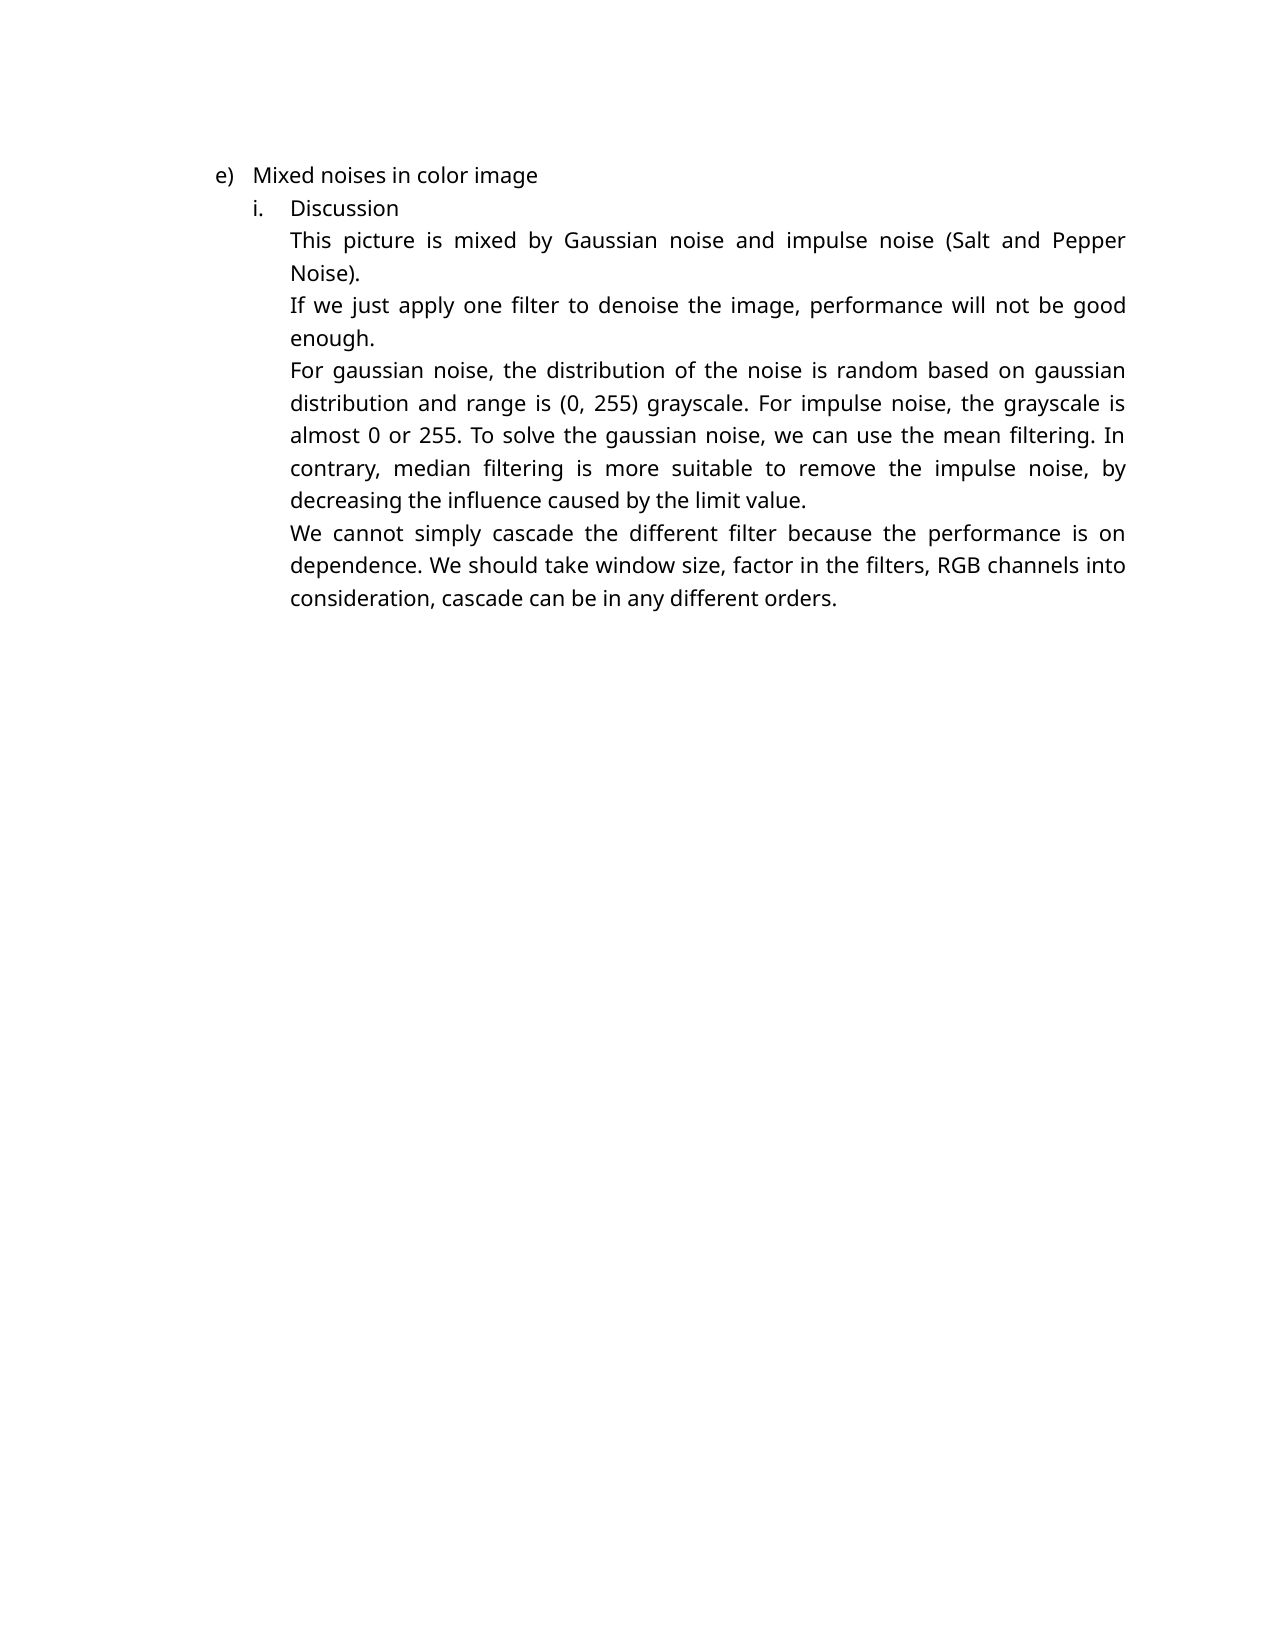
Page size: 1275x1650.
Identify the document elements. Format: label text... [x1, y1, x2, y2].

list If we just apply one filter to denoise the image, performance will not be good enough. [290, 289, 1127, 354]
list Mixed noises in color image [215, 159, 1127, 191]
list For gaussian noise, the distribution of the noise is random based on gaussian distribution and range is (0, 255) grayscale. For impulse noise, the grayscale is almost 0 or 255. To solve the gaussian noise, we can use the mean filtering. In contrary, median filtering is more suitable to remove the impulse noise, by decreasing the influence caused by the limit value. [290, 354, 1127, 516]
list Discussion [252, 191, 1127, 224]
list We cannot simply cascade the different filter because the performance is on dependence. We should take window size, factor in the filters, RGB channels into consideration, cascade can be in any different orders. [290, 516, 1127, 614]
list This picture is mixed by Gaussian noise and impulse noise (Salt and Pepper Noise). [290, 224, 1127, 289]
